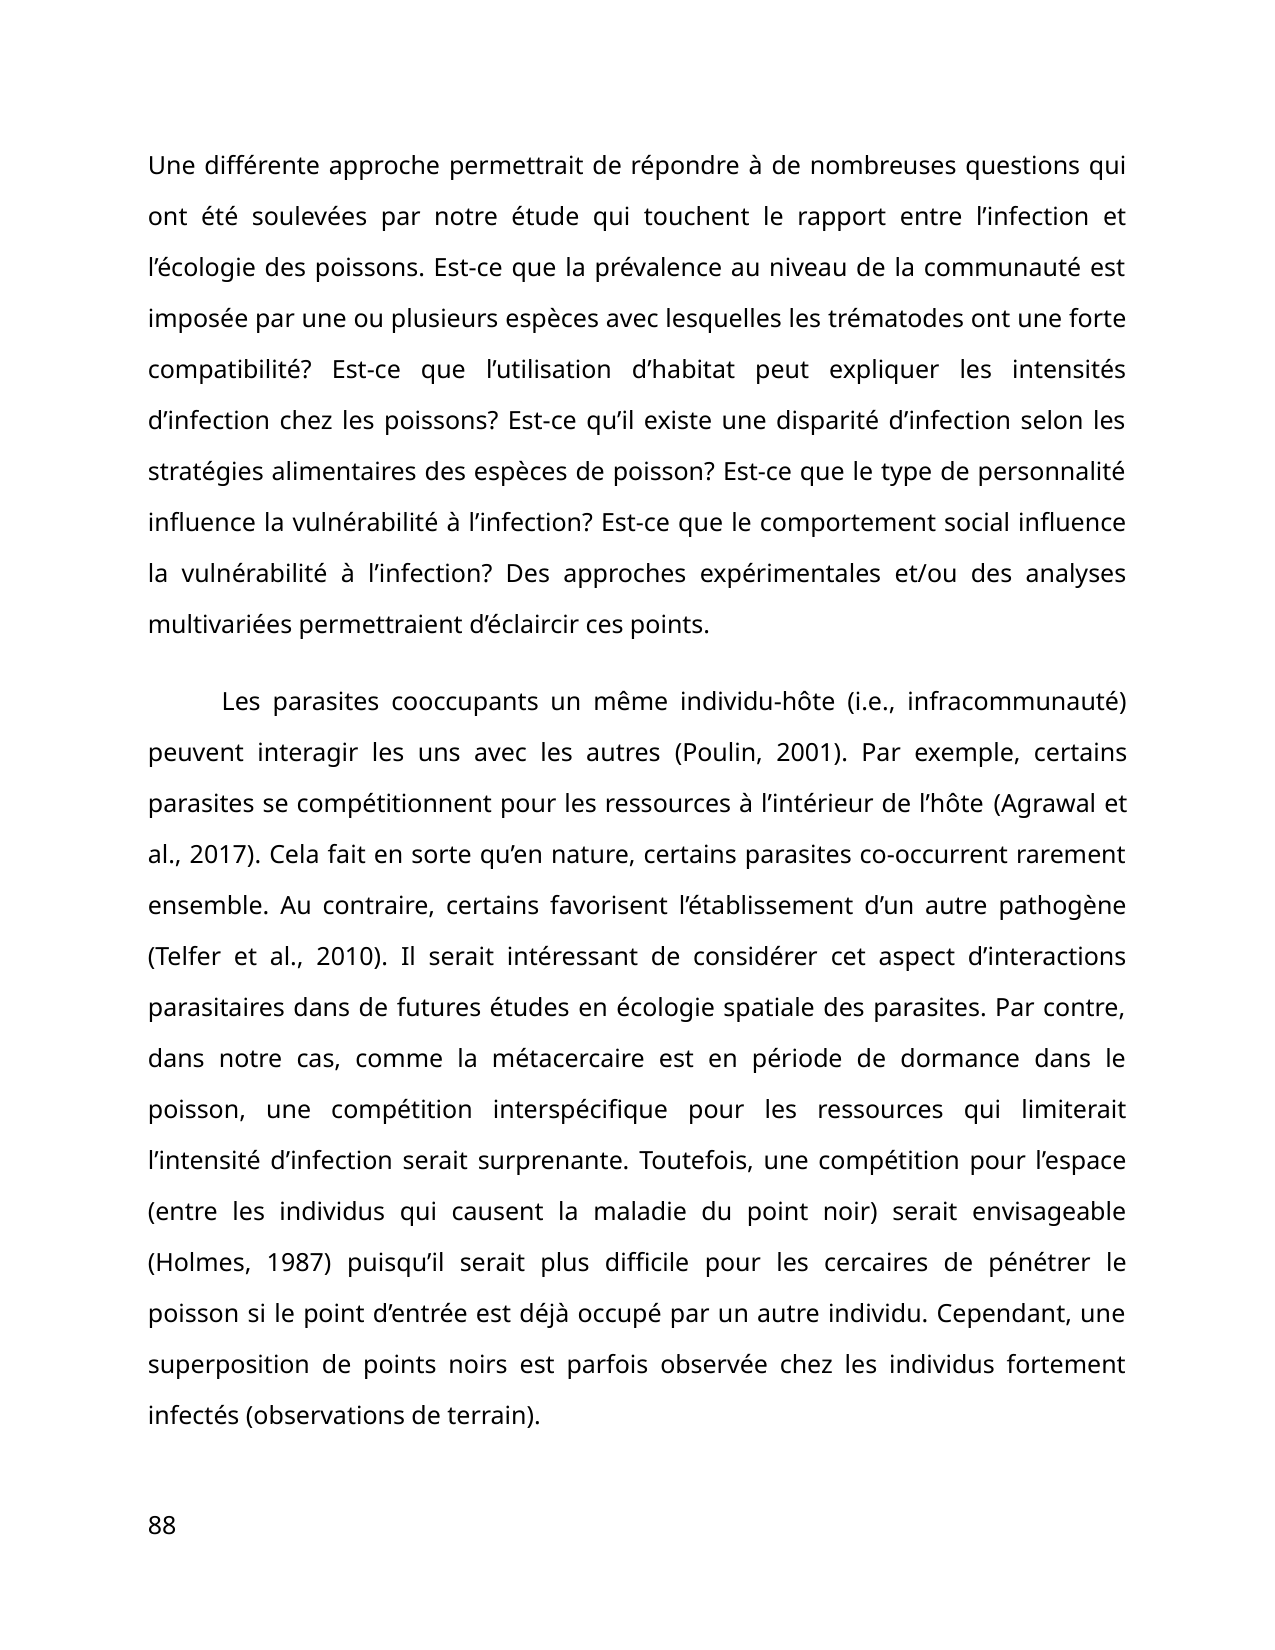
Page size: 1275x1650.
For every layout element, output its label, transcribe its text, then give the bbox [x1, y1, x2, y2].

text Les parasites cooccupants un même individu-hôte (i.e., infracommunauté) peuvent interagir les uns avec les autres (Poulin, 2001). Par exemple, certains parasites se compétitionnent pour les ressources à l’intérieur de l’hôte (Agrawal et al., 2017). Cela fait en sorte qu’en nature, certains parasites co-occurrent rarement ensemble. Au contraire, certains favorisent l’établissement d’un autre pathogène (Telfer et al., 2010). Il serait intéressant de considérer cet aspect d’interactions parasitaires dans de futures études en écologie spatiale des parasites. Par contre, dans notre cas, comme la métacercaire est en période de dormance dans le poisson, une compétition interspécifique pour les ressources qui limiterait l’intensité d’infection serait surprenante. Toutefois, une compétition pour l’espace (entre les individus qui causent la maladie du point noir) serait envisageable (Holmes, 1987) puisqu’il serait plus difficile pour les cercaires de pénétrer le poisson si le point d’entrée est déjà occupé par un autre individu. Cependant, une superposition de points noirs est parfois observée chez les individus fortement infectés (observations de terrain). [148, 683, 1127, 1432]
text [148, 148, 1127, 641]
